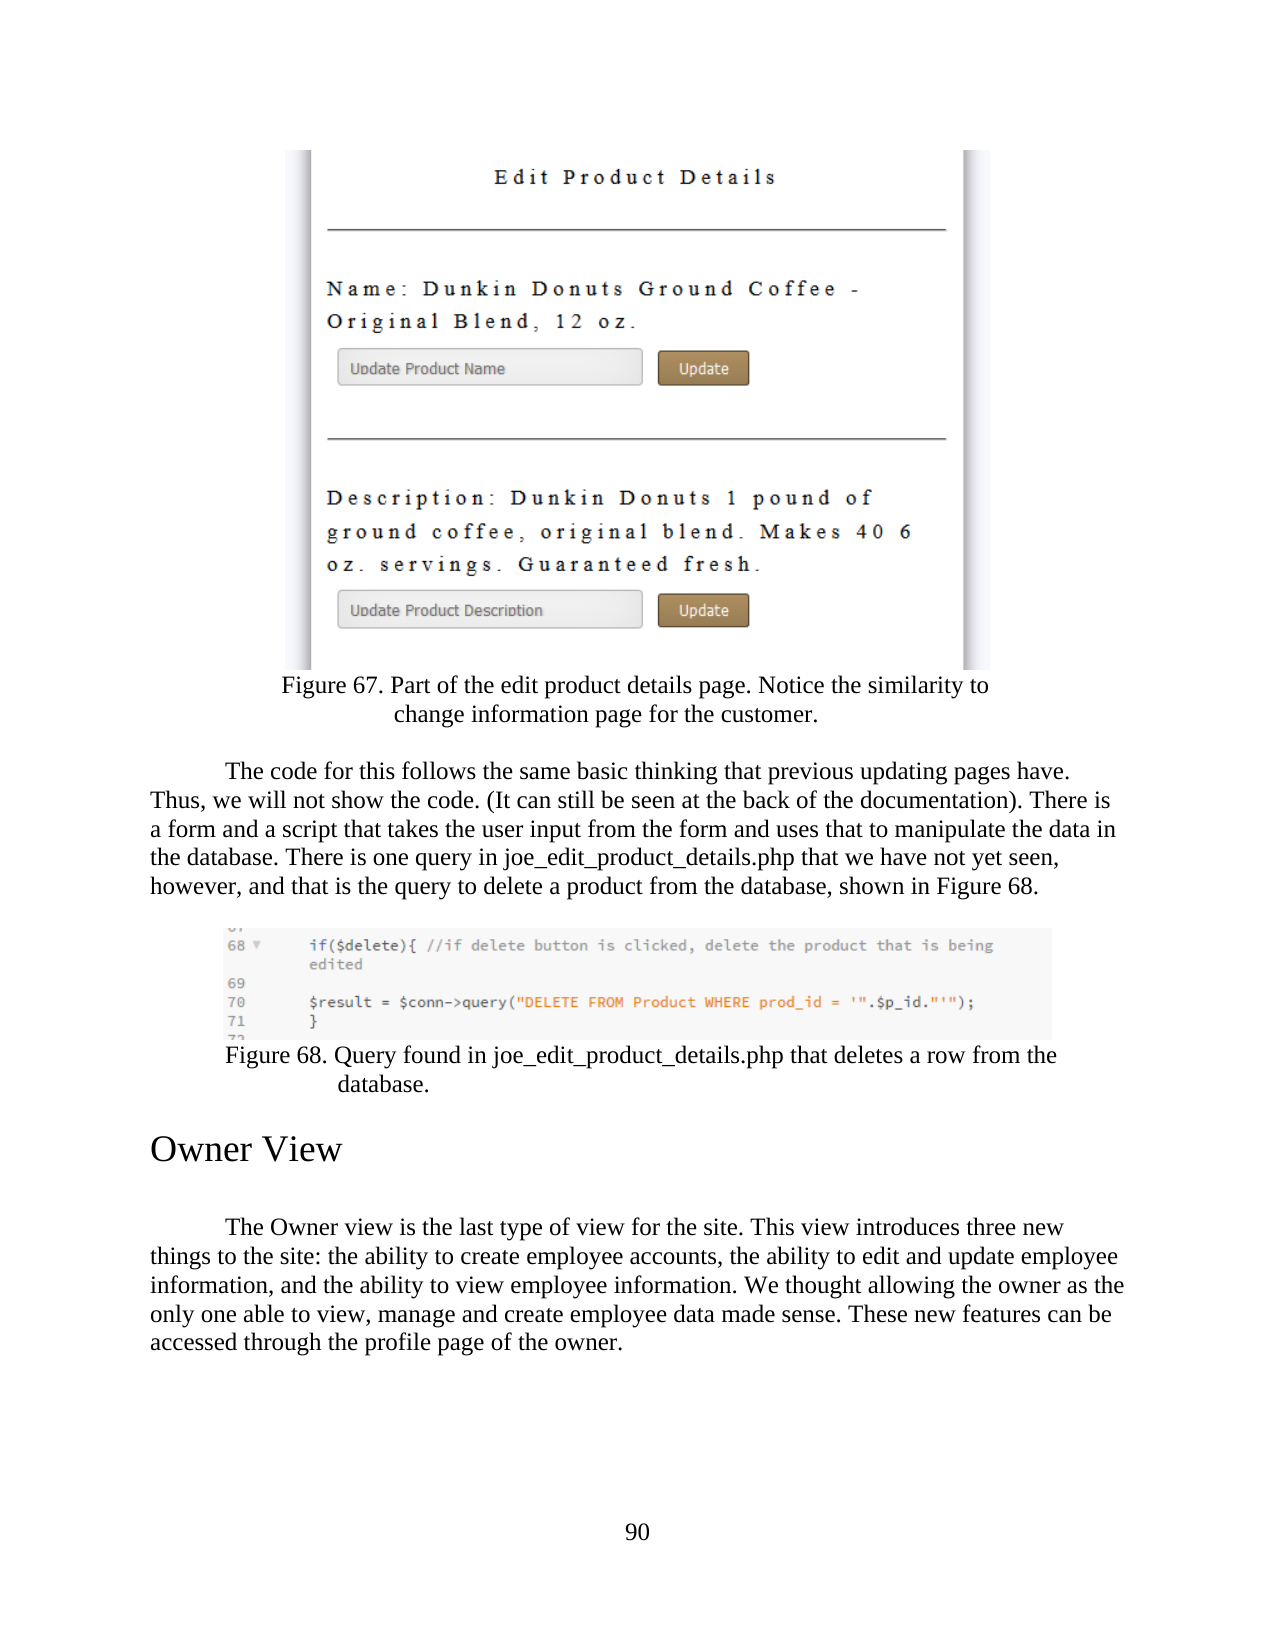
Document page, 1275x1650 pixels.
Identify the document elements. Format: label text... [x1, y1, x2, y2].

text The Owner view is the last type of view for the site. This view introduces three new things to the site: the ability to create employee accounts, the ability to edit and update employee information, and the ability to view employee information. We thought allowing the owner as the only one able to view, manage and create employee data made sense. These new features can be accessed through the profile page of the owner. [150, 1212, 1125, 1356]
text Figure 67. Part of the edit product details page. Notice the similarity to [150, 670, 1125, 699]
text Owner View [150, 1126, 1125, 1169]
text The code for this follows the same basic thinking that previous updating pages have. Thus, we will not show the code. (It can still be seen at the back of the documentation). There is a form and a script that takes the user input from the form and uses that to manipulate the data in the database. There is one query in joe_edit_product_details.php that we have not yet seen, however, and that is the query to delete a product from the database, shown in Figure 68. [150, 756, 1125, 900]
picture [285, 150, 990, 670]
text database. [150, 1069, 1125, 1097]
text Figure 68. Query found in joe_edit_product_details.php that deletes a row from the [150, 1040, 1125, 1069]
text change information page for the customer. [150, 699, 1125, 727]
picture [223, 928, 1052, 1040]
